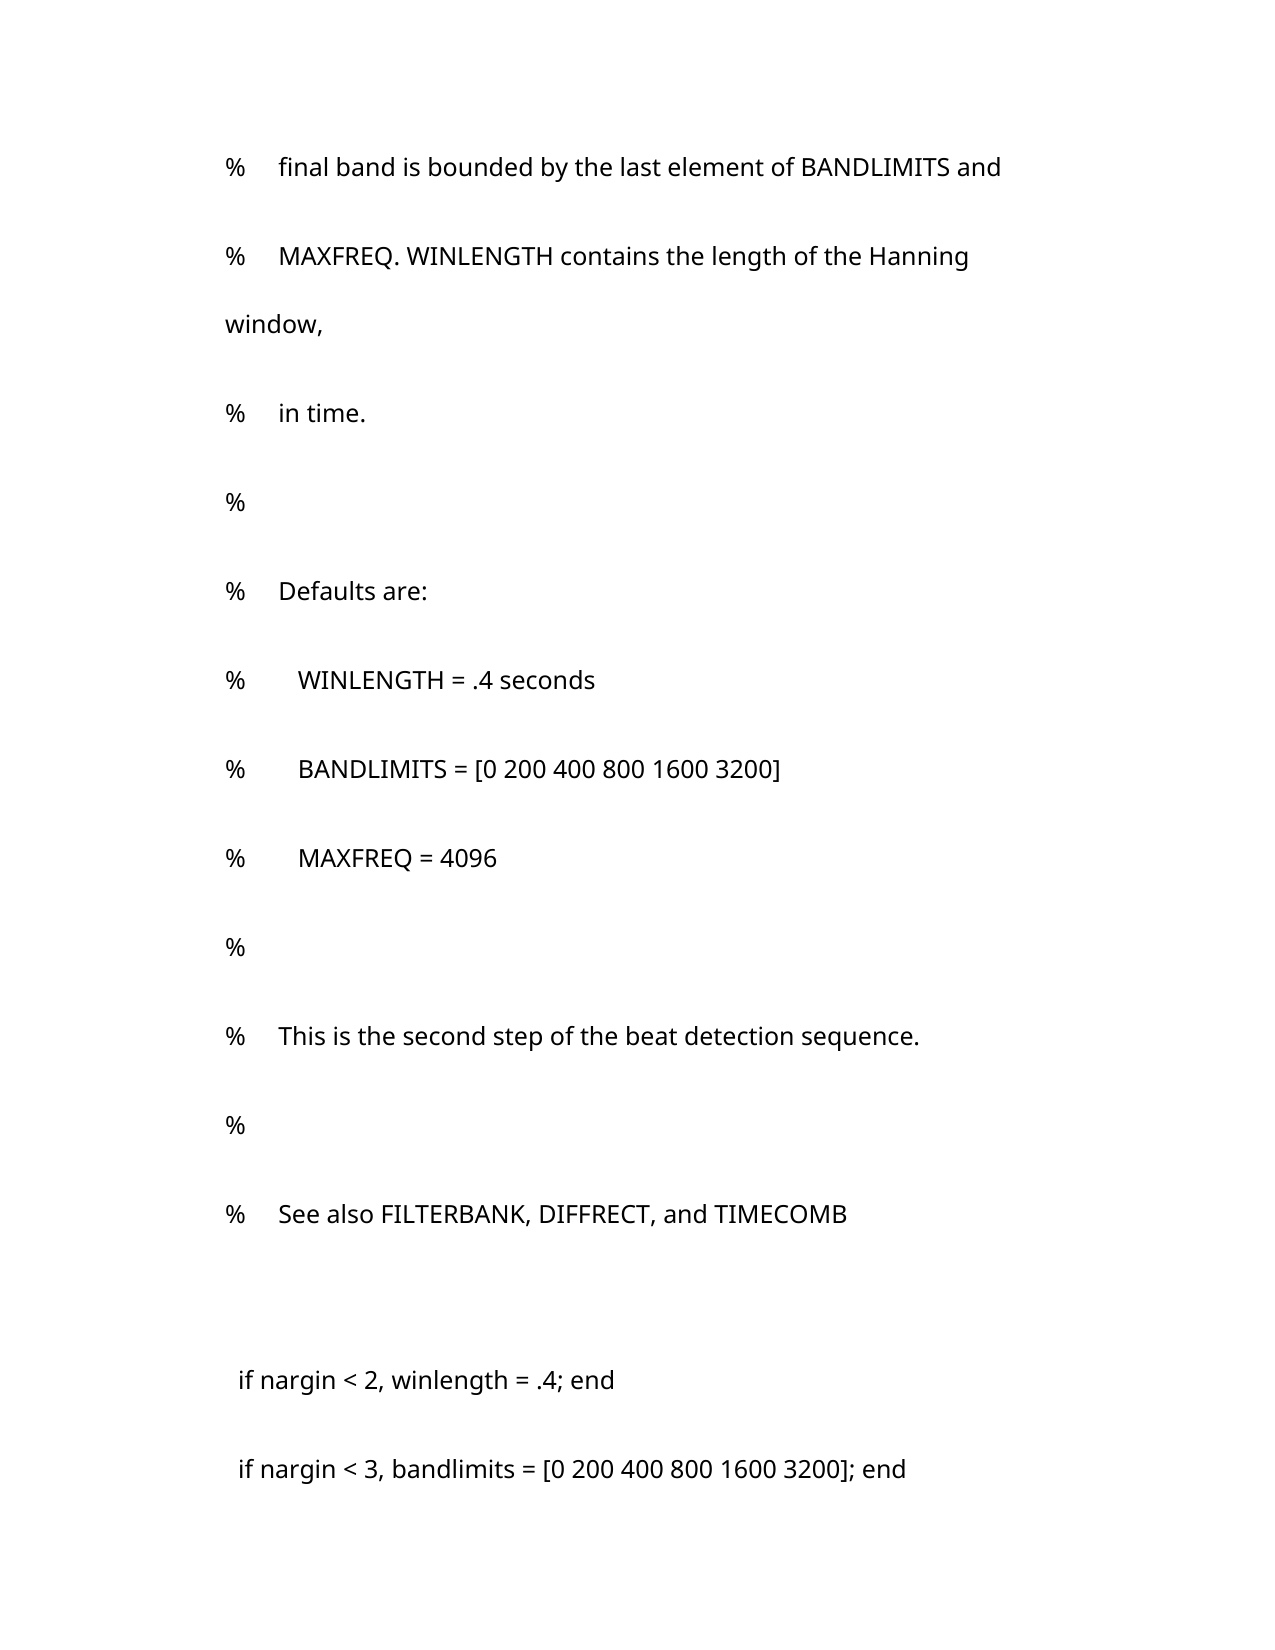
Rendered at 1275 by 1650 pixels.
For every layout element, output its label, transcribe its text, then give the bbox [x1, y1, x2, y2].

text % [225, 930, 1050, 964]
text % WINLENGTH = .4 seconds [225, 663, 1050, 697]
text % MAXFREQ = 4096 [225, 841, 1050, 875]
text % MAXFREQ. WINLENGTH contains the length of the Hanning window, [225, 239, 1050, 341]
text if nargin < 3, bandlimits = [0 200 400 800 1600 3200]; end [225, 1451, 1050, 1486]
text % BANDLIMITS = [0 200 400 800 1600 3200] [225, 752, 1050, 786]
text % This is the second step of the beat detection sequence. [225, 1019, 1050, 1053]
text % in time. [225, 396, 1050, 430]
text % [225, 485, 1050, 519]
text if nargin < 2, winlength = .4; end [225, 1362, 1050, 1397]
text % See also FILTERBANK, DIFFRECT, and TIMECOMB [225, 1197, 1050, 1231]
text % [225, 1108, 1050, 1142]
text % final band is bounded by the last element of BANDLIMITS and [225, 150, 1050, 184]
text % Defaults are: [225, 574, 1050, 608]
